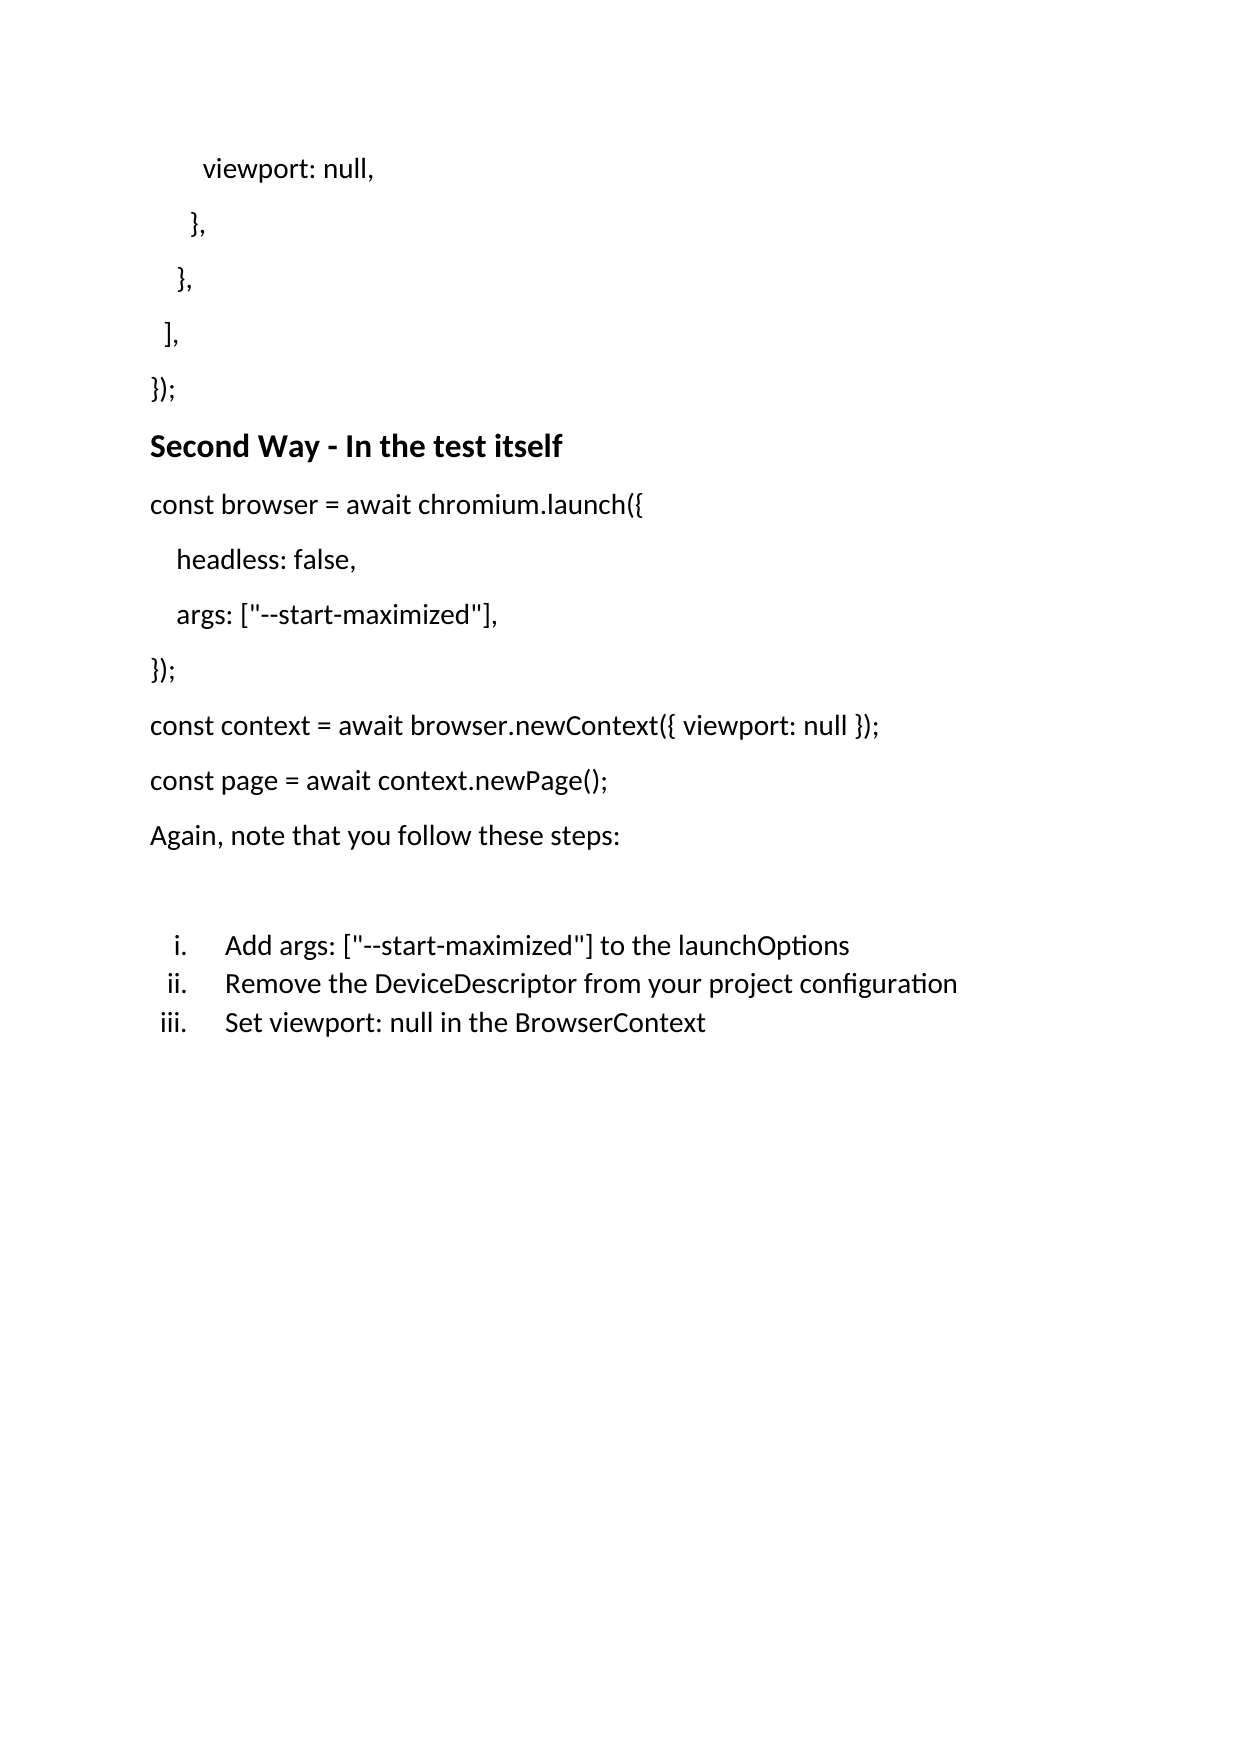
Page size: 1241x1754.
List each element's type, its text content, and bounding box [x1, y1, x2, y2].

text const page = await context.newPage(); [150, 762, 1090, 797]
list Remove the DeviceDescriptor from your project configuration [187, 965, 1090, 1001]
text }, [150, 260, 1090, 296]
text const context = await browser.newContext({ viewport: null }); [150, 707, 1090, 742]
list Add args: ["--start-maximized"] to the launchOptions [187, 927, 1090, 963]
text ], [150, 315, 1090, 351]
text viewport: null, [150, 150, 1090, 186]
text }); [150, 651, 1090, 687]
list Set viewport: null in the BrowserContext [187, 1004, 1090, 1039]
text const browser = await chromium.launch({ [150, 486, 1090, 522]
text Again, note that you follow these steps: [150, 817, 1090, 852]
text Second Way - In the test itself [150, 426, 1090, 466]
text headless: false, [150, 541, 1090, 577]
text }); [150, 370, 1090, 406]
text }, [150, 205, 1090, 241]
text args: ["--start-maximized"], [150, 596, 1090, 632]
